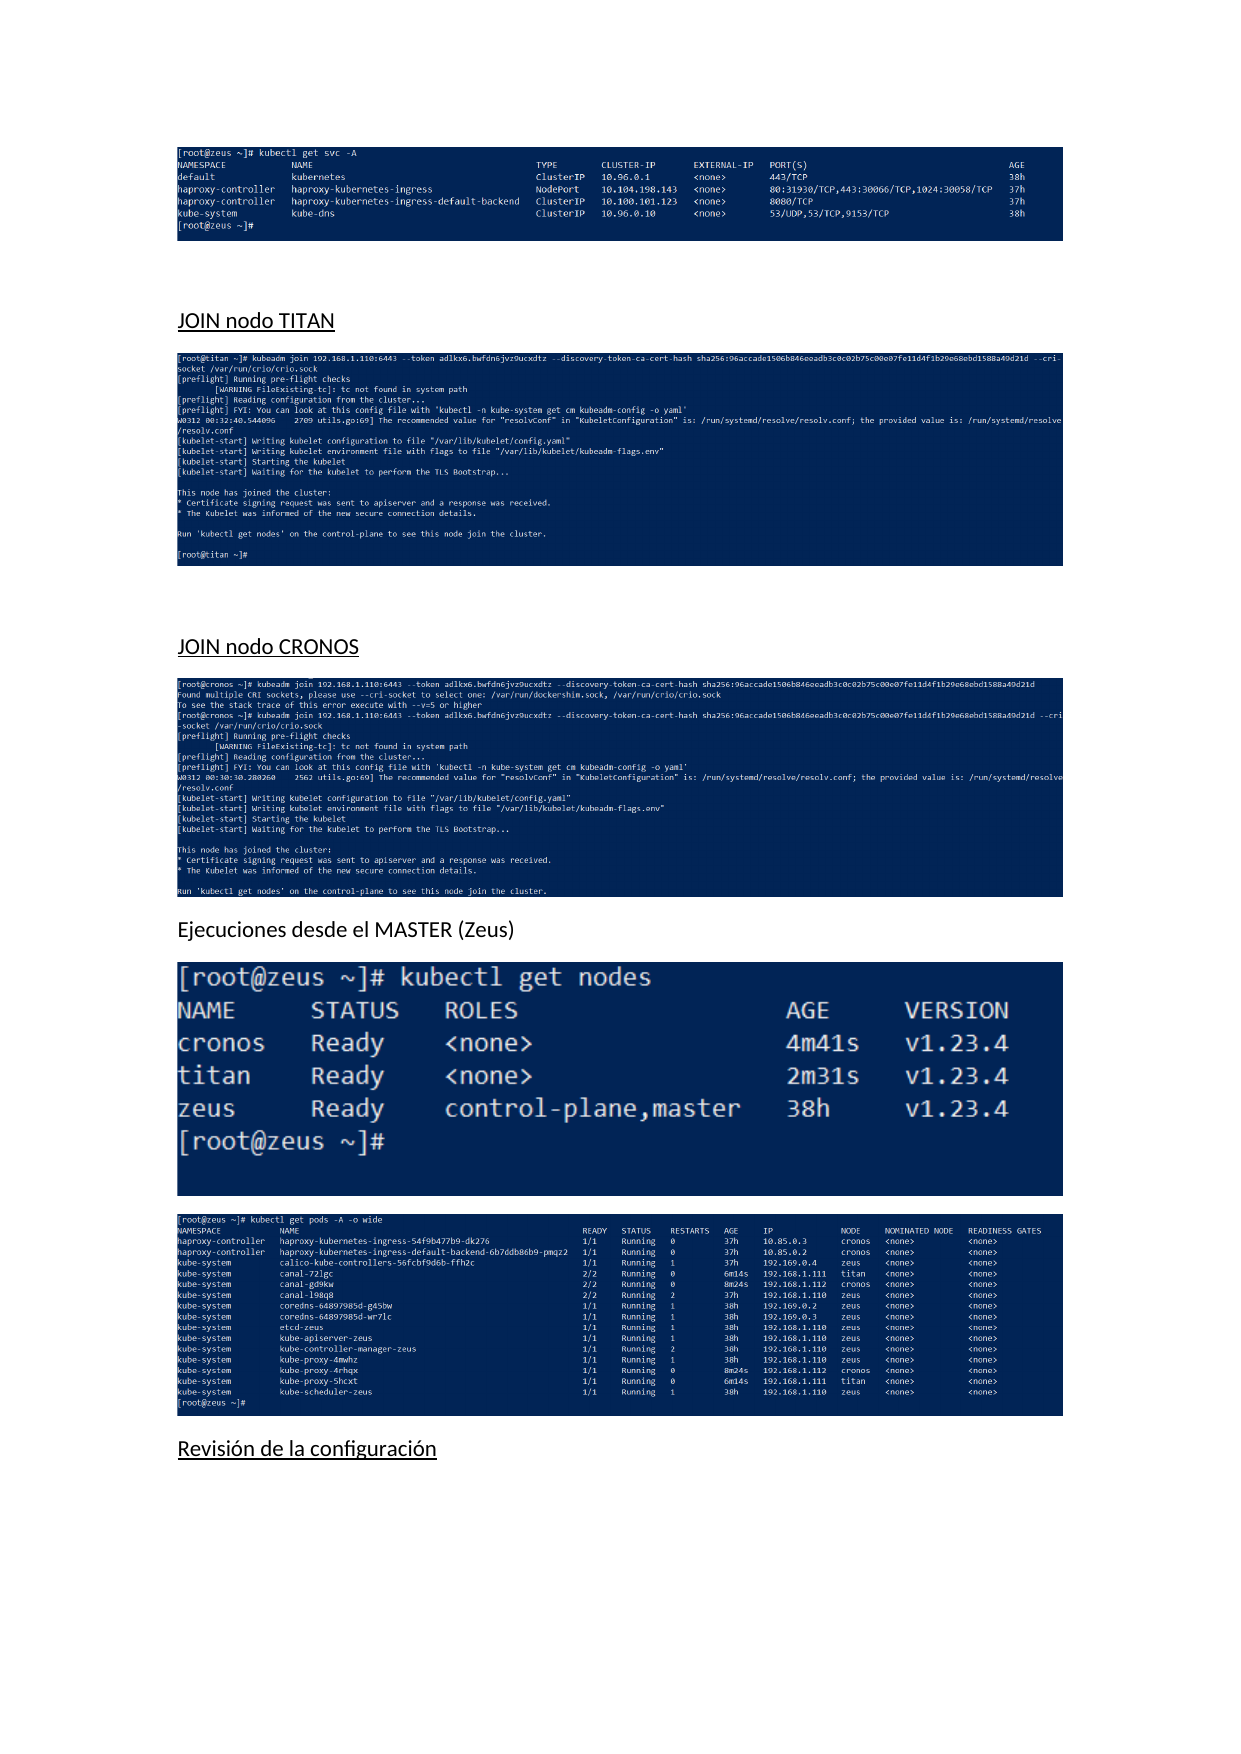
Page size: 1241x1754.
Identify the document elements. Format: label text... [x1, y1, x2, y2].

picture [177, 678, 1063, 897]
text Ejecuciones desde el MASTER (Zeus) [177, 916, 1063, 943]
picture [177, 1214, 1063, 1416]
text Revisión de la configuración [177, 1434, 1063, 1462]
picture [177, 147, 1063, 241]
picture [177, 353, 1063, 566]
text JOIN nodo CRONOS [177, 632, 1063, 660]
text JOIN nodo TITAN [177, 306, 1063, 334]
picture [177, 962, 1063, 1196]
